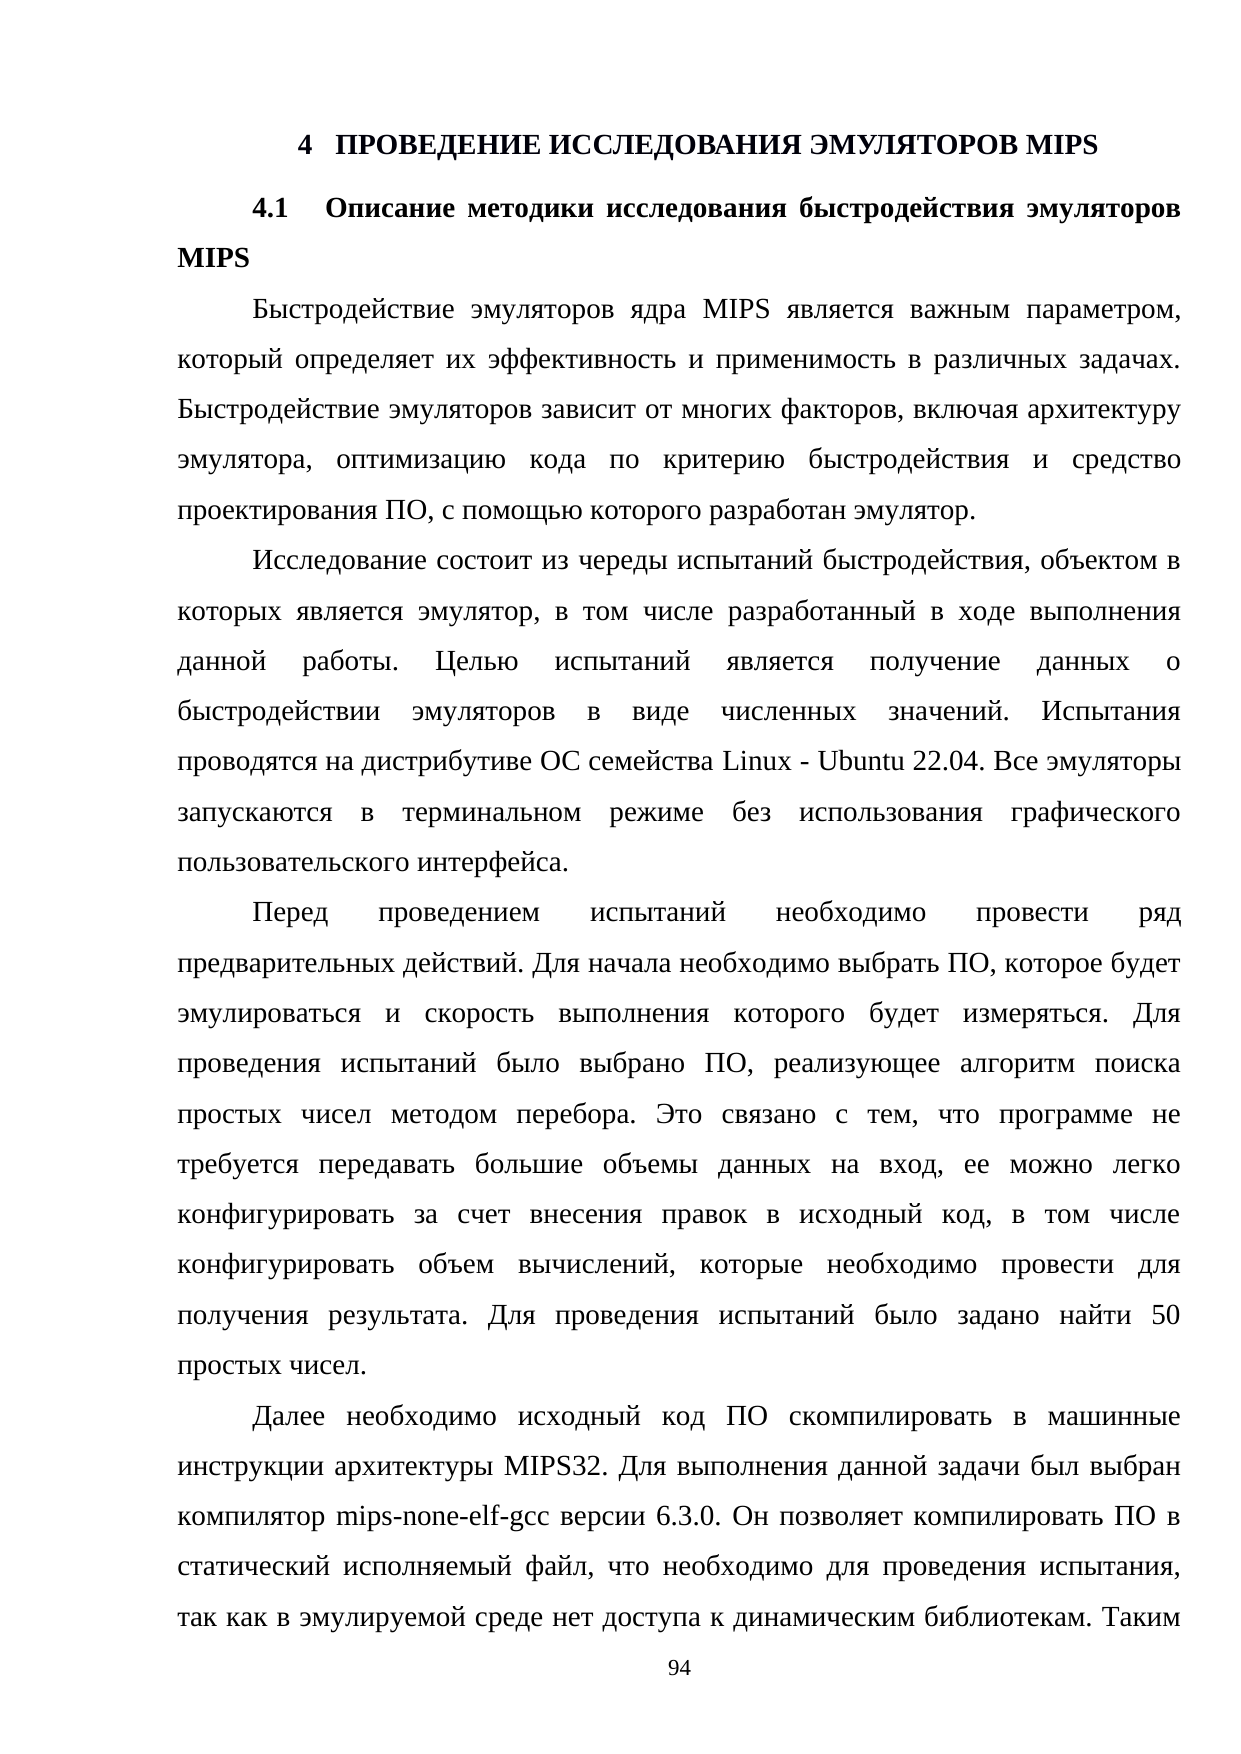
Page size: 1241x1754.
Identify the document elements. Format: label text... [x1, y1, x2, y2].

text Перед проведением испытаний необходимо провести ряд предварительных действий. Для начала необходимо выбрать ПО, которое будет эмулироваться и скорость выполнения которого будет измеряться. Для проведения испытаний было выбрано ПО, реализующее алгоритм поиска простых чисел методом перебора. Это связано с тем, что программе не требуется передавать большие объемы данных на вход, ее можно легко конфигурировать за счет внесения правок в исходный код, в том числе конфигурировать объем вычислений, которые необходимо провести для получения результата. Для проведения испытаний было задано найти 50 простых чисел. [177, 894, 1182, 1381]
subtitle Описание методики исследования быстродействия эмуляторов MIPS [177, 190, 1182, 274]
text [177, 1398, 1182, 1632]
text Быстродействие эмуляторов ядра MIPS является важным параметром, который определяет их эффективность и применимость в различных задачах. Быстродействие эмуляторов зависит от многих факторов, включая архитектуру эмулятора, оптимизацию кода по критерию быстродействия и средство проектирования ПО, с помощью которого разработан эмулятор. [177, 291, 1182, 526]
subtitle ПРОВЕДЕНИЕ ИССЛЕДОВАНИЯ ЭМУЛЯТОРОВ MIPS [214, 127, 1182, 161]
text Исследование состоит из череды испытаний быстродействия, объектом в которых является эмулятор, в том числе разработанный в ходе выполнения данной работы. Целью испытаний является получение данных о быстродействии эмуляторов в виде численных значений. Испытания проводятся на дистрибутиве ОС семейства Linux - Ubuntu 22.04. Все эмуляторы запускаются в терминальном режиме без использования графического пользовательского интерфейса. [177, 542, 1182, 878]
